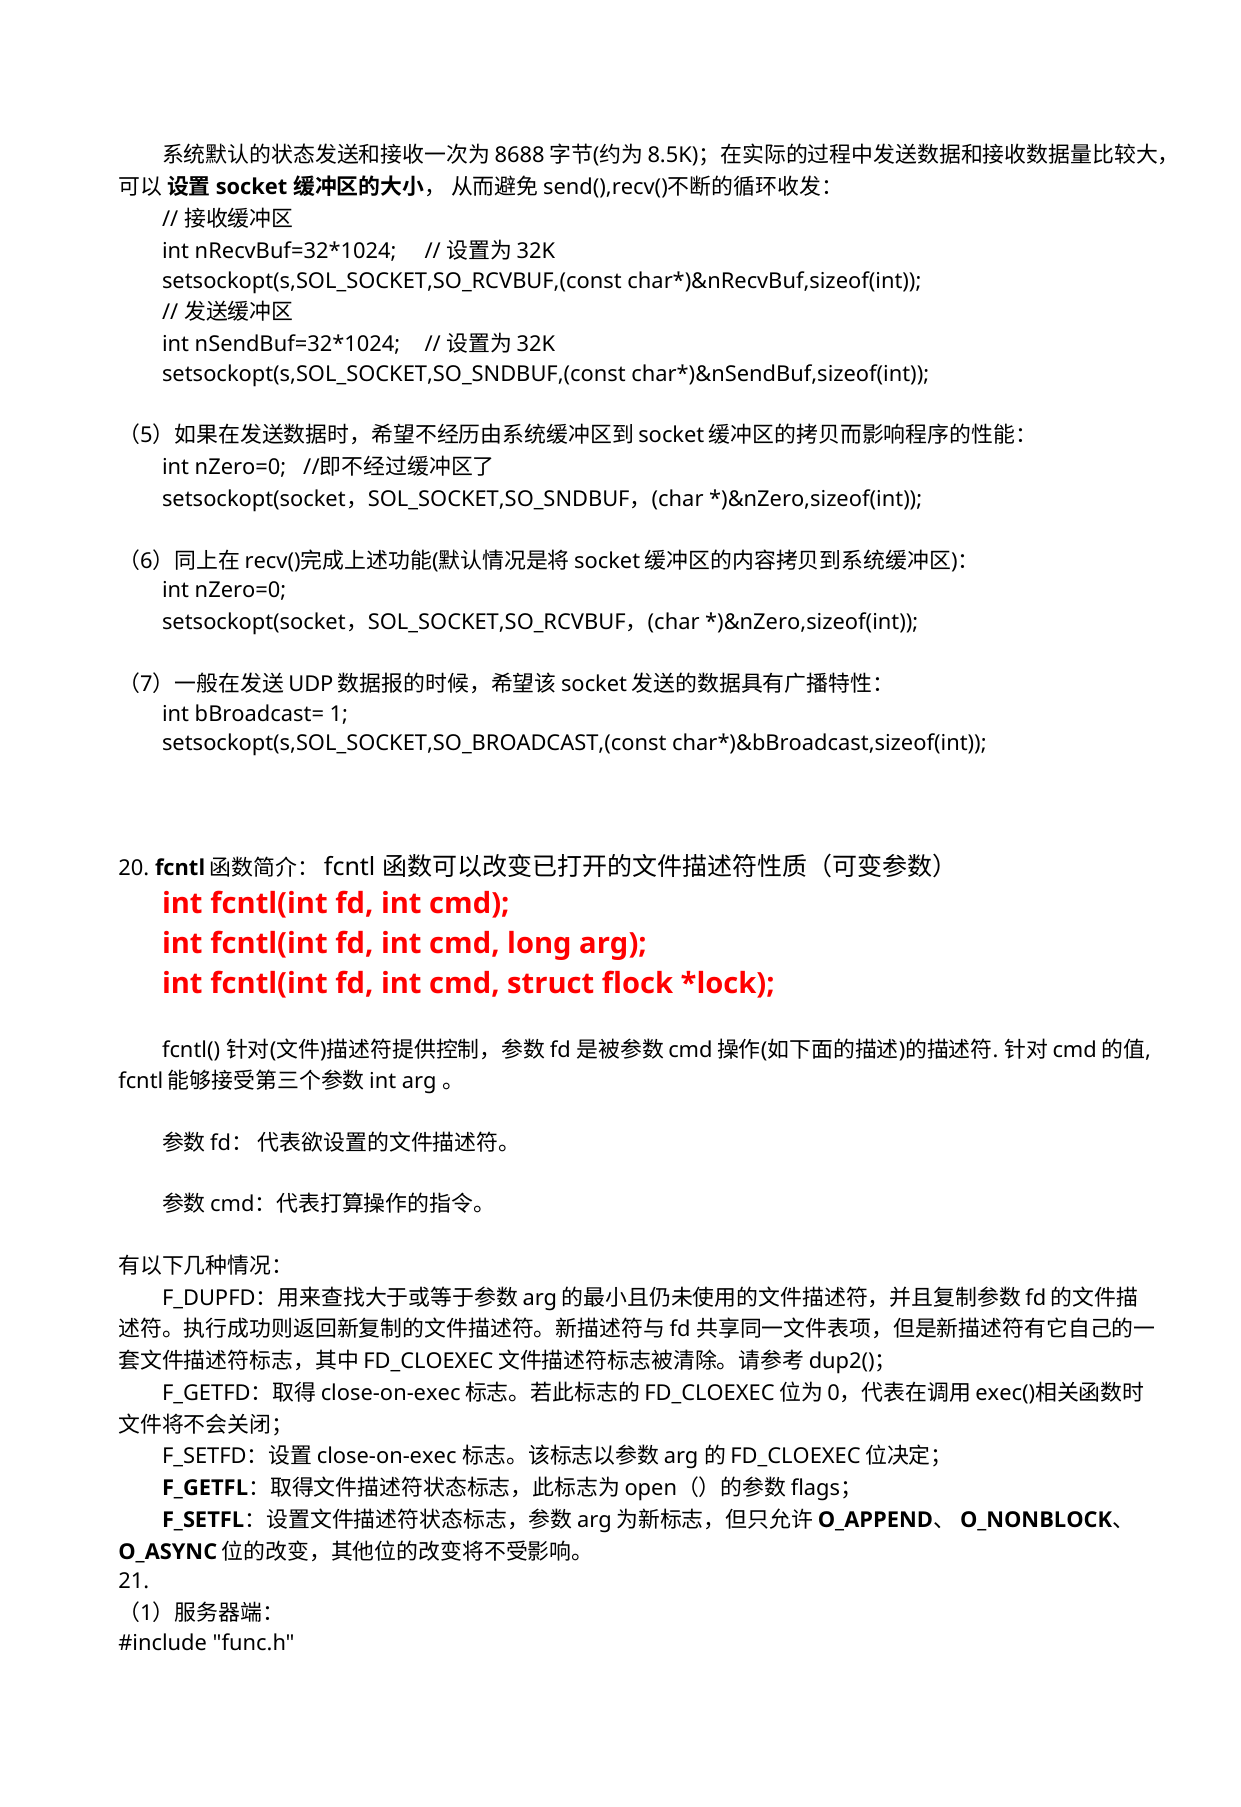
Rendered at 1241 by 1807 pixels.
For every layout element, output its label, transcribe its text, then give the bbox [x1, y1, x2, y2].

text setsockopt(socket，SOL_SOCKET,SO_RCVBUF，(char *)&nZero,sizeof(int)); [118, 604, 1158, 636]
text int fcntl(int fd, int cmd, struct flock *lock); [118, 962, 1158, 1002]
text setsockopt(s,SOL_SOCKET,SO_RCVBUF,(const char*)&nRecvBuf,sizeof(int)); [118, 264, 1158, 294]
text int bBroadcast= 1; [118, 697, 1158, 727]
text （1）服务器端： [118, 1595, 1158, 1627]
text 21. [118, 1566, 1158, 1595]
text （5）如果在发送数据时，希望不经历由系统缓冲区到socket缓冲区的拷贝而影响程序的性能： [118, 417, 1158, 449]
text F_SETFL：设置文件描述符状态标志，参数arg为新标志，但只允许 O_APPEND、 O_NONBLOCK、 O_ASYNC位的改变，其他位的改变将不受影响。 [118, 1502, 1158, 1566]
text int fcntl(int fd, int cmd, long arg); [118, 922, 1158, 962]
text // 接收缓冲区 [118, 201, 1158, 233]
text （6）同上在recv()完成上述功能(默认情况是将socket缓冲区的内容拷贝到系统缓冲区)： [118, 543, 1158, 574]
text int nZero=0; //即不经过缓冲区了 [118, 449, 1158, 481]
text int nSendBuf=32*1024; // 设置为32K [118, 326, 1158, 358]
text F_DUPFD：用来查找大于或等于参数arg的最小且仍未使用的文件描述符，并且复制参数fd的文件描述符。执行成功则返回新复制的文件描述符。新描述符与fd 共享同一文件表项，但是新描述符有它自己的一套文件描述符标志，其中FD_CLOEXEC文件描述符标志被清除。请参考dup2()； [118, 1280, 1158, 1375]
text setsockopt(s,SOL_SOCKET,SO_BROADCAST,(const char*)&bBroadcast,sizeof(int)); [118, 727, 1158, 757]
text 参数fd： 代表欲设置的文件描述符。 [118, 1125, 1158, 1157]
text F_GETFD：取得close-on-exec标志。若此标志的FD_CLOEXEC位为0，代表在调用exec()相关函数时文件将不会关闭； [118, 1375, 1158, 1438]
text // 发送缓冲区 [118, 294, 1158, 326]
text 参数cmd：代表打算操作的指令。 [118, 1186, 1158, 1218]
text 20. fcntl函数简介： fcntl 函数可以改变已打开的文件描述符性质（可变参数） [118, 846, 1158, 883]
text （7）一般在发送UDP数据报的时候，希望该socket发送的数据具有广播特性： [118, 666, 1158, 697]
text int nZero=0; [118, 574, 1158, 604]
text F_GETFL：取得文件描述符状态标志，此标志为open（）的参数flags； [118, 1470, 1158, 1502]
text 有以下几种情况： [118, 1248, 1158, 1280]
text int fcntl(int fd, int cmd); [118, 883, 1158, 922]
text int nRecvBuf=32*1024; // 设置为32K [118, 233, 1158, 264]
text fcntl() 针对(文件)描述符提供控制，参数fd 是被参数cmd操作(如下面的描述)的描述符. 针对cmd的值, fcntl能够接受第三个参数int arg 。 [118, 1032, 1158, 1095]
text 系统默认的状态发送和接收一次为8688字节(约为8.5K)；在实际的过程中发送数据和接收数据量比较大，可以 设置 socket 缓冲区的大小， 从而避免send(),recv()不断的循环收发： [118, 137, 1158, 201]
text F_SETFD：设置close-on-exec 标志。该标志以参数arg 的FD_CLOEXEC位决定； [118, 1438, 1158, 1470]
text setsockopt(s,SOL_SOCKET,SO_SNDBUF,(const char*)&nSendBuf,sizeof(int)); [118, 358, 1158, 388]
text setsockopt(socket，SOL_SOCKET,SO_SNDBUF，(char *)&nZero,sizeof(int)); [118, 481, 1158, 513]
text #include "func.h" [118, 1627, 1158, 1657]
